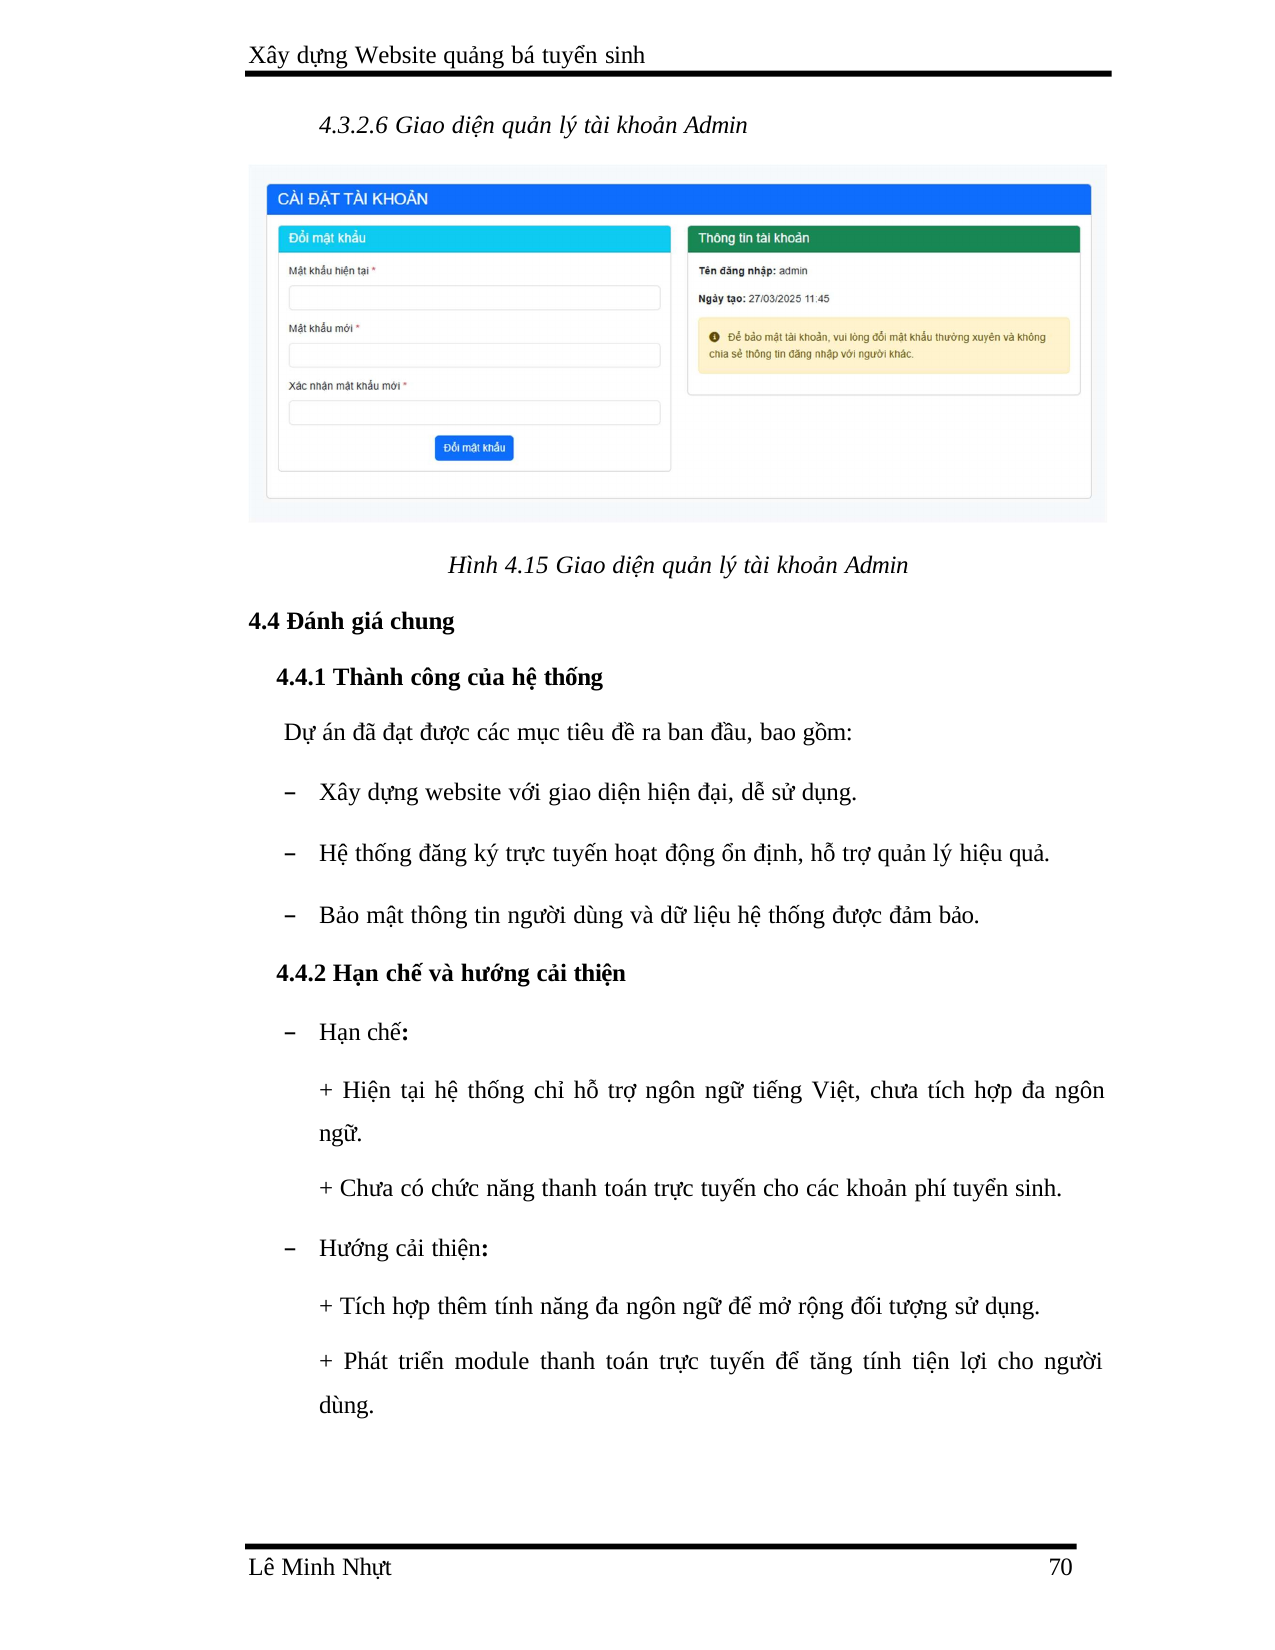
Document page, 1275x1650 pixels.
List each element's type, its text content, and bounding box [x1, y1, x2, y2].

list Hệ thống đăng ký trực tuyến hoạt động ổn định, hỗ trợ quản lý hiệu quả. [284, 835, 1162, 869]
text + Tích hợp thêm tính năng đa ngôn ngữ để mở rộng đối tượng sử dụng. [319, 1291, 1162, 1319]
list Giao diện quản lý tài khoản Admin [319, 110, 1162, 138]
text + Hiện tại hệ thống chỉ hỗ trợ ngôn ngữ tiếng Việt, chưa tích hợp đa ngôn ngữ. [319, 1075, 1110, 1147]
list Xây dựng website với giao diện hiện đại, dễ sử dụng. [284, 774, 1162, 808]
subtitle Hạn chế và hướng cải thiện [276, 958, 1162, 987]
list Hạn chế: [284, 1014, 1162, 1048]
list Bảo mật thông tin người dùng và dữ liệu hệ thống được đảm bảo. [284, 897, 1162, 931]
subtitle Đánh giá chung [248, 606, 1162, 635]
text Hình 4.15 Giao diện quản lý tài khoản Admin [437, 190, 920, 579]
text Dự án đã đạt được các mục tiêu đề ra ban đầu, bao gồm: [284, 717, 1162, 746]
subtitle Thành công của hệ thống [276, 662, 1162, 691]
text + Phát triển module thanh toán trực tuyến để tăng tính tiện lợi cho người dùng. [319, 1346, 1110, 1418]
list Hướng cải thiện: [284, 1229, 1162, 1264]
text + Chưa có chức năng thanh toán trực tuyến cho các khoản phí tuyển sinh. [319, 1173, 1162, 1202]
picture [248, 164, 1108, 523]
